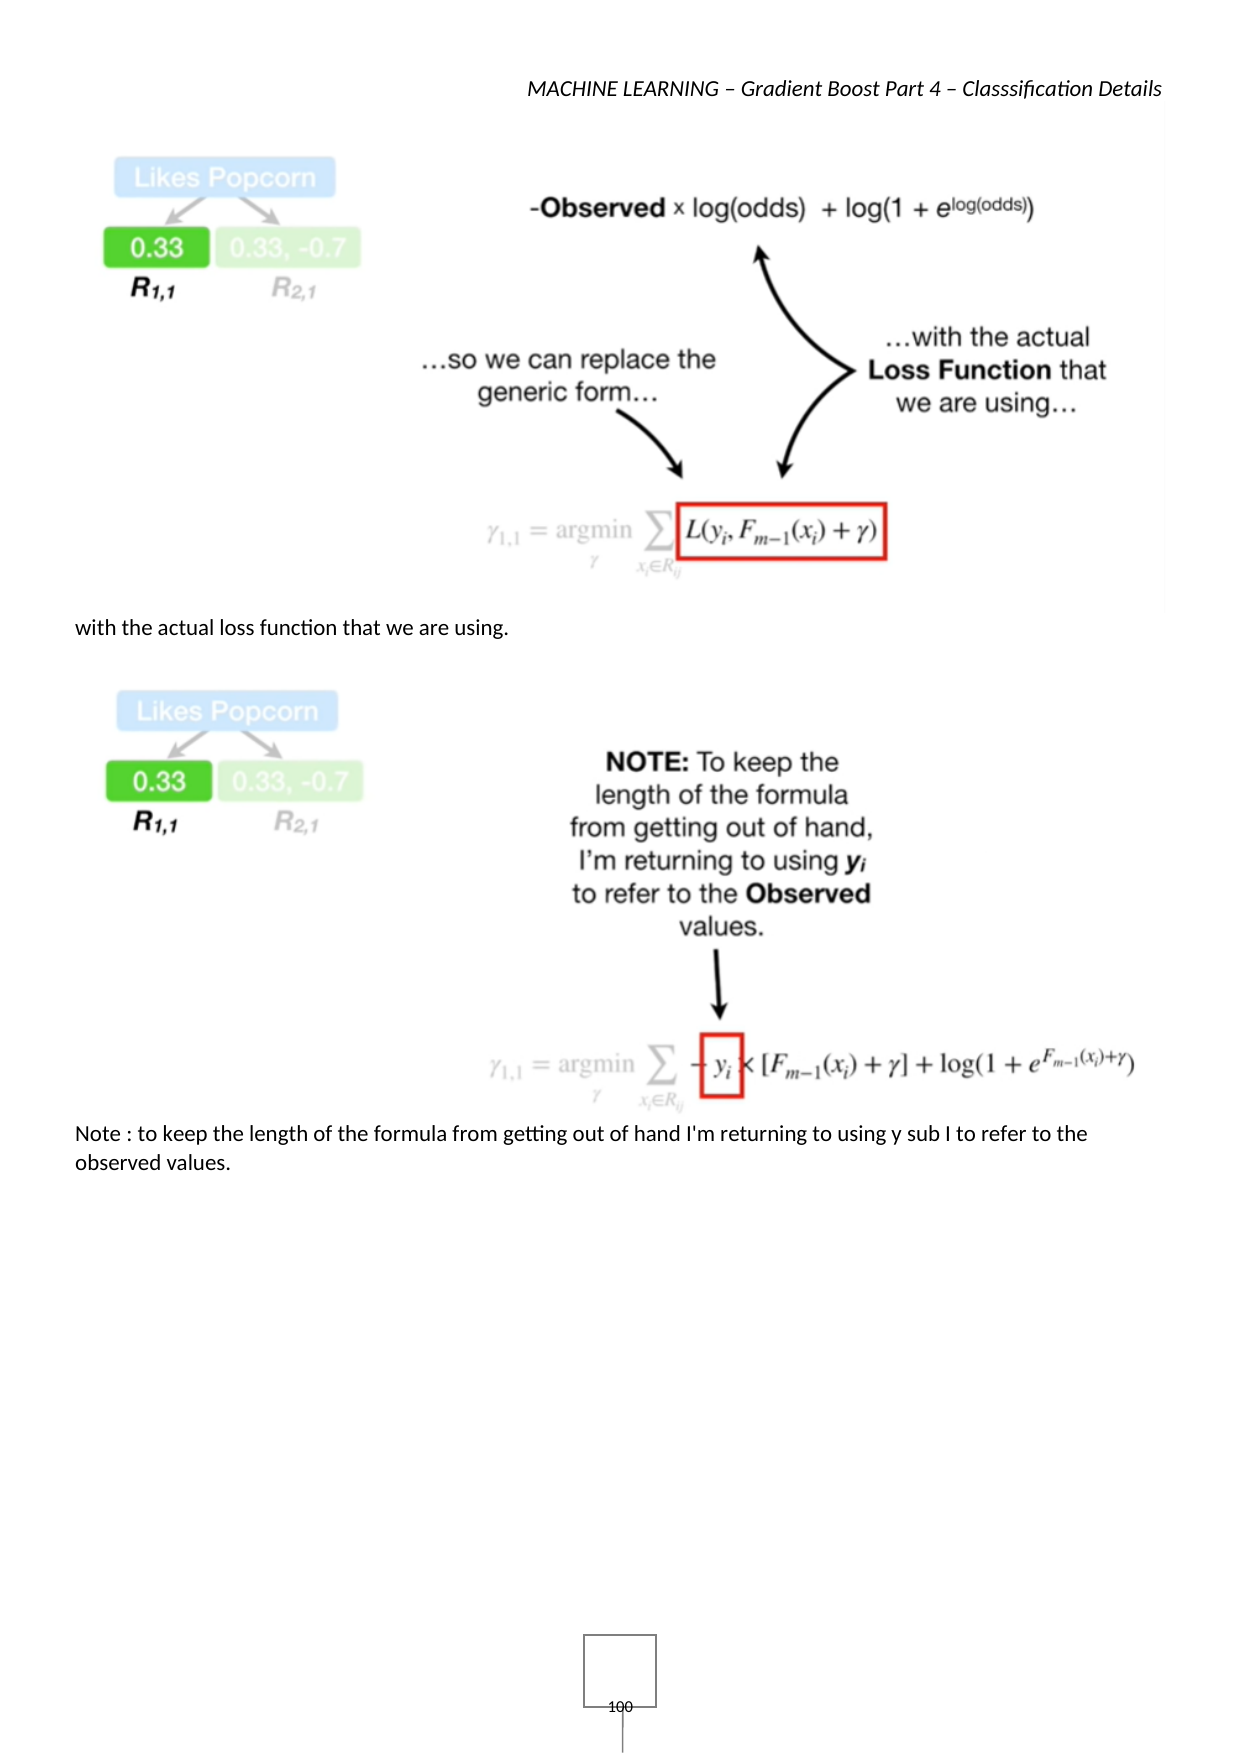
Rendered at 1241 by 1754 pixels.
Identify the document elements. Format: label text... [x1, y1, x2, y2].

text Note : to keep the length of the formula from getting out of hand I'm returning to using y sub I to refer to the observed values. [75, 1120, 1165, 1176]
text with the actual loss function that we are using. [75, 613, 1165, 641]
picture [75, 668, 1166, 1120]
picture [75, 101, 1166, 613]
